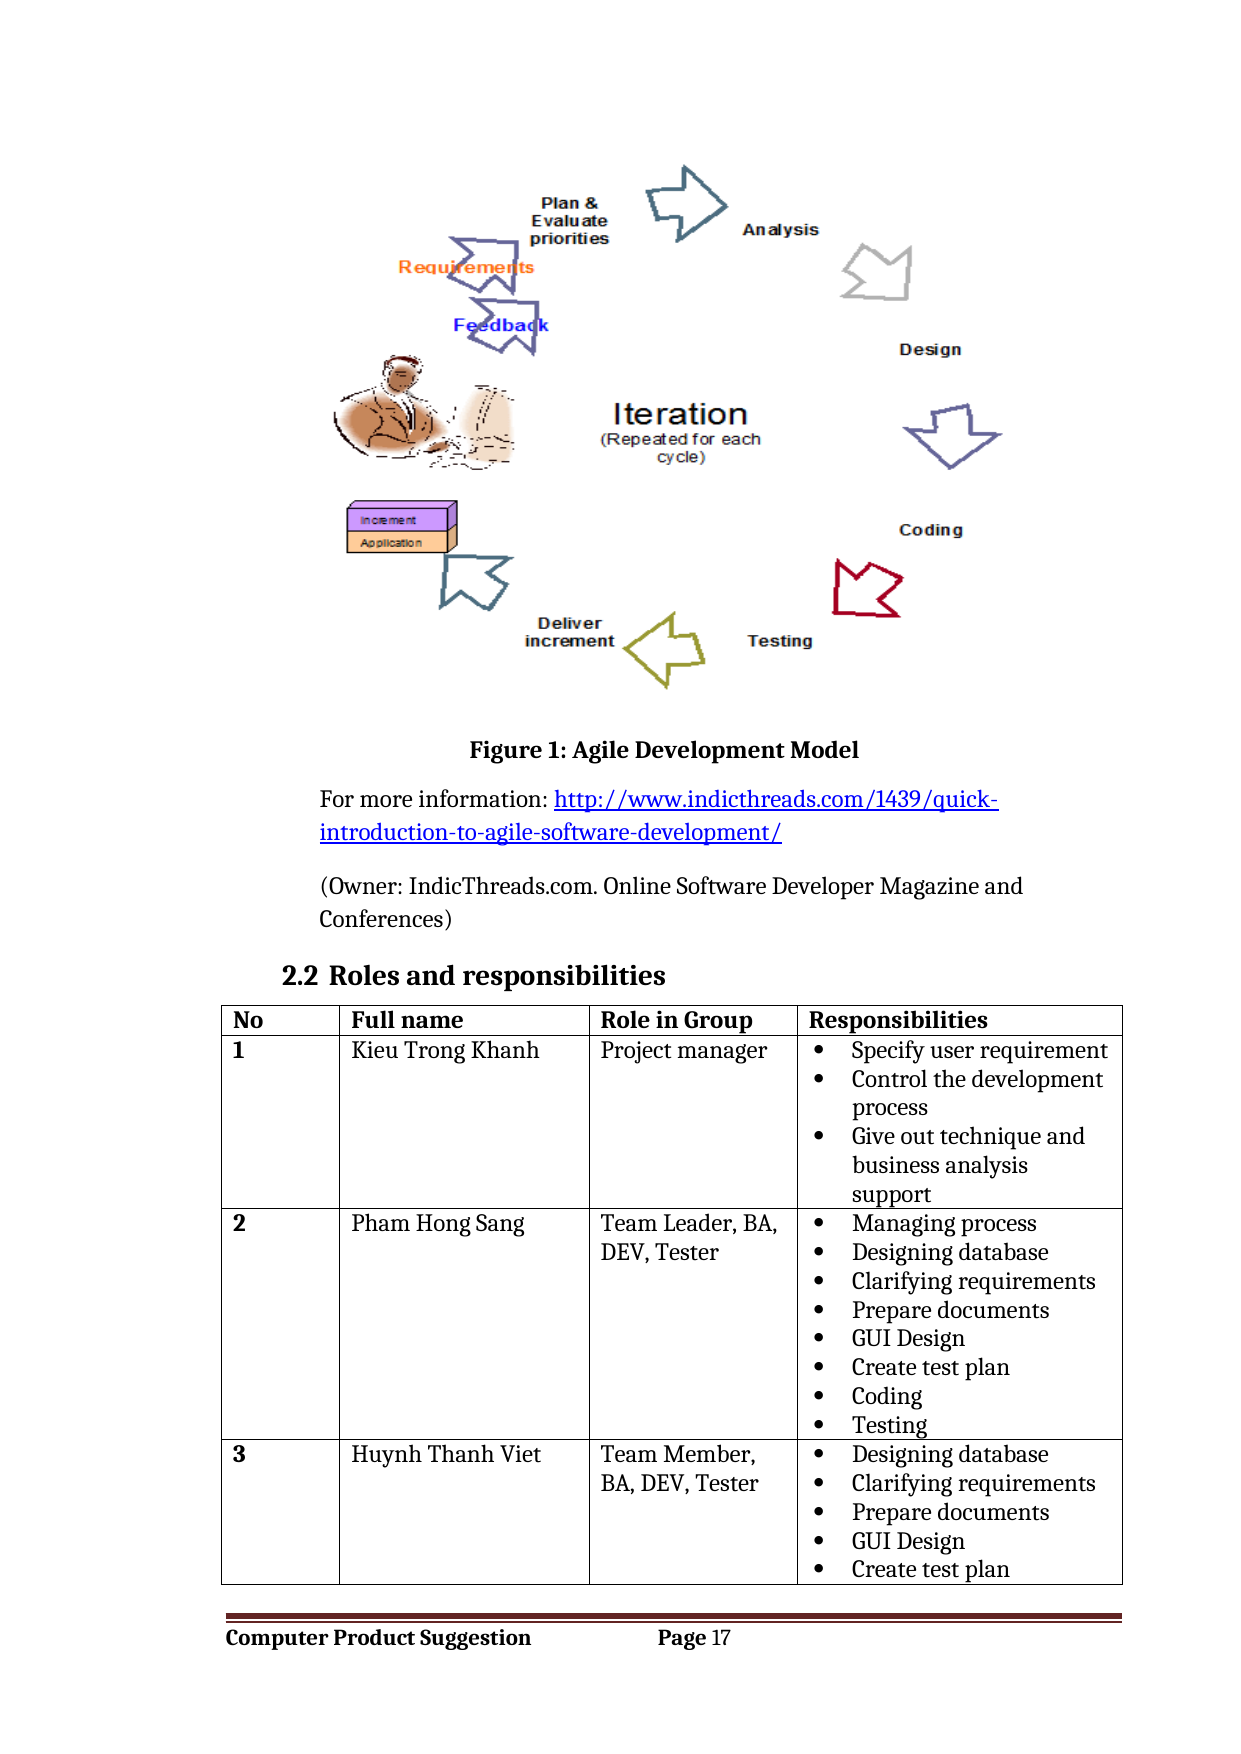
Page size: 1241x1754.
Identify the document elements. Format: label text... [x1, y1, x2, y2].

table_cell Huynh Thanh Viet [340, 1440, 589, 1584]
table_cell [590, 1440, 797, 1584]
text (Owner: IndicThreads.com. Online Software Developer Magazine and Conferences) [319, 872, 1122, 934]
subtitle Roles and responsibilities [282, 959, 1122, 992]
picture [328, 147, 1028, 711]
table_cell Managing process Designing database Clarifying requirements Prepare documents GUI Design Create test plan Coding Testing [798, 1209, 1122, 1439]
table_cell 3 [222, 1440, 339, 1584]
table_header Role in Group [590, 1006, 797, 1035]
table_cell Kieu Trong Khanh [340, 1036, 589, 1208]
table_cell Specify user requirement Control the development process Give out technique and business analysis support [798, 1036, 1122, 1208]
table_cell Pham Hong Sang [340, 1209, 589, 1439]
table_header Responsibilities [798, 1006, 1122, 1035]
table_cell 1 [222, 1036, 339, 1208]
table_header Full name [340, 1006, 589, 1035]
text Figure 1: Agile Development Model [207, 736, 1122, 764]
table_header No [222, 1006, 339, 1035]
text For more information: http://www.indicthreads.com/1439/quick-introduction-to-agile-software-development/ [319, 785, 1122, 847]
table_cell Project manager [590, 1036, 797, 1208]
table_cell 2 [222, 1209, 339, 1439]
table_cell Team Leader, BA, DEV, Tester [590, 1209, 797, 1439]
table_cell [798, 1440, 1122, 1584]
